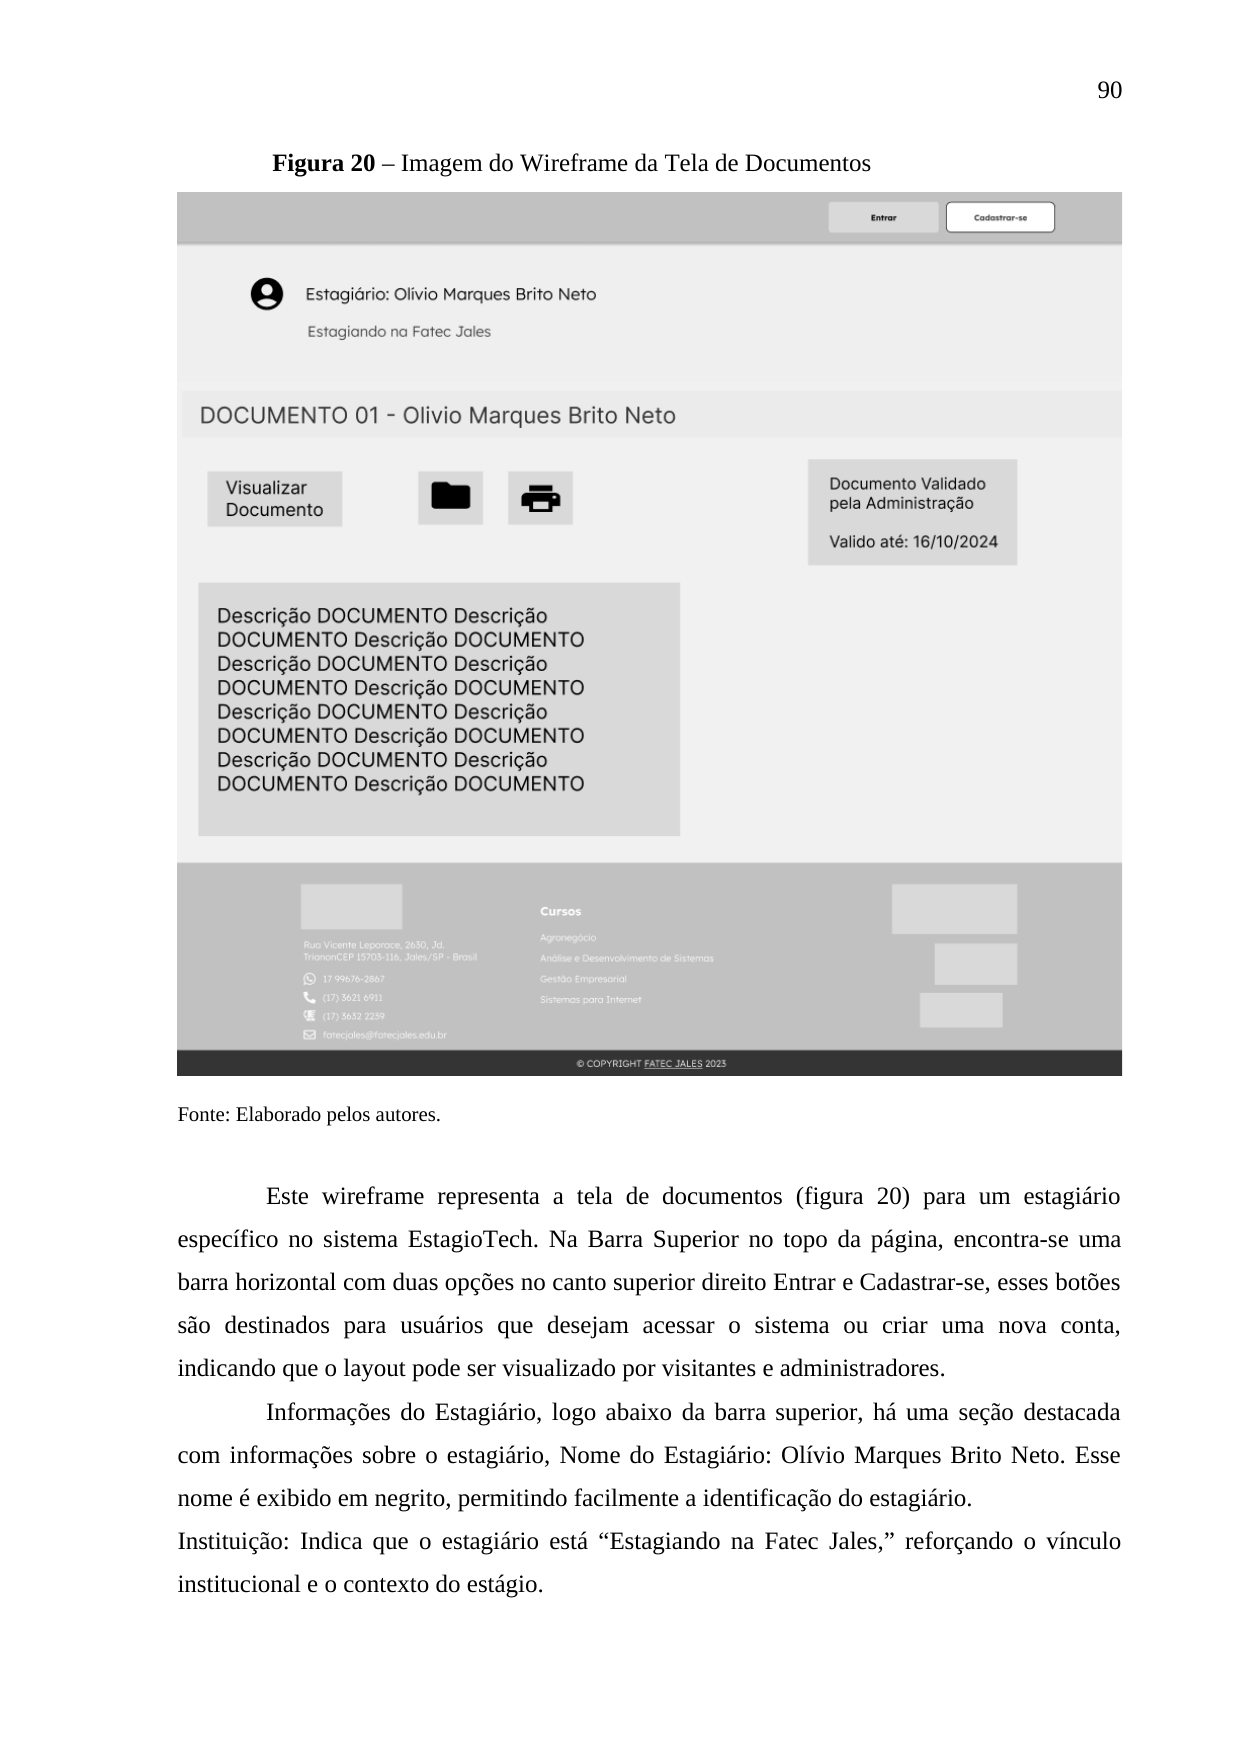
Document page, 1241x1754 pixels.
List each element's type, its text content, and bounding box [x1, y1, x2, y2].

text Este wireframe representa a tela de documentos (figura 20) para um estagiário específico no sistema EstagioTech. Na Barra Superior no topo da página, encontra-se uma barra horizontal com duas opções no canto superior direito Entrar e Cadastrar-se, esses botões são destinados para usuários que desejam acessar o sistema ou criar uma nova conta, indicando que o layout pode ser visualizado por visitantes e administradores. [177, 1181, 1122, 1382]
text Informações do Estagiário, logo abaixo da barra superior, há uma seção destacada com informações sobre o estagiário, Nome do Estagiário: Olívio Marques Brito Neto. Esse nome é exibido em negrito, permitindo facilmente a identificação do estagiário. [177, 1397, 1122, 1512]
picture [177, 192, 1123, 1076]
text Figura 20 – Imagem do Wireframe da Tela de Documentos [177, 148, 1122, 176]
text Instituição: Indica que o estagiário está “Estagiando na Fatec Jales,” reforçando o vínculo institucional e o contexto do estágio. [177, 1526, 1122, 1598]
text Fonte: Elaborado pelos autores. [177, 1076, 1122, 1126]
